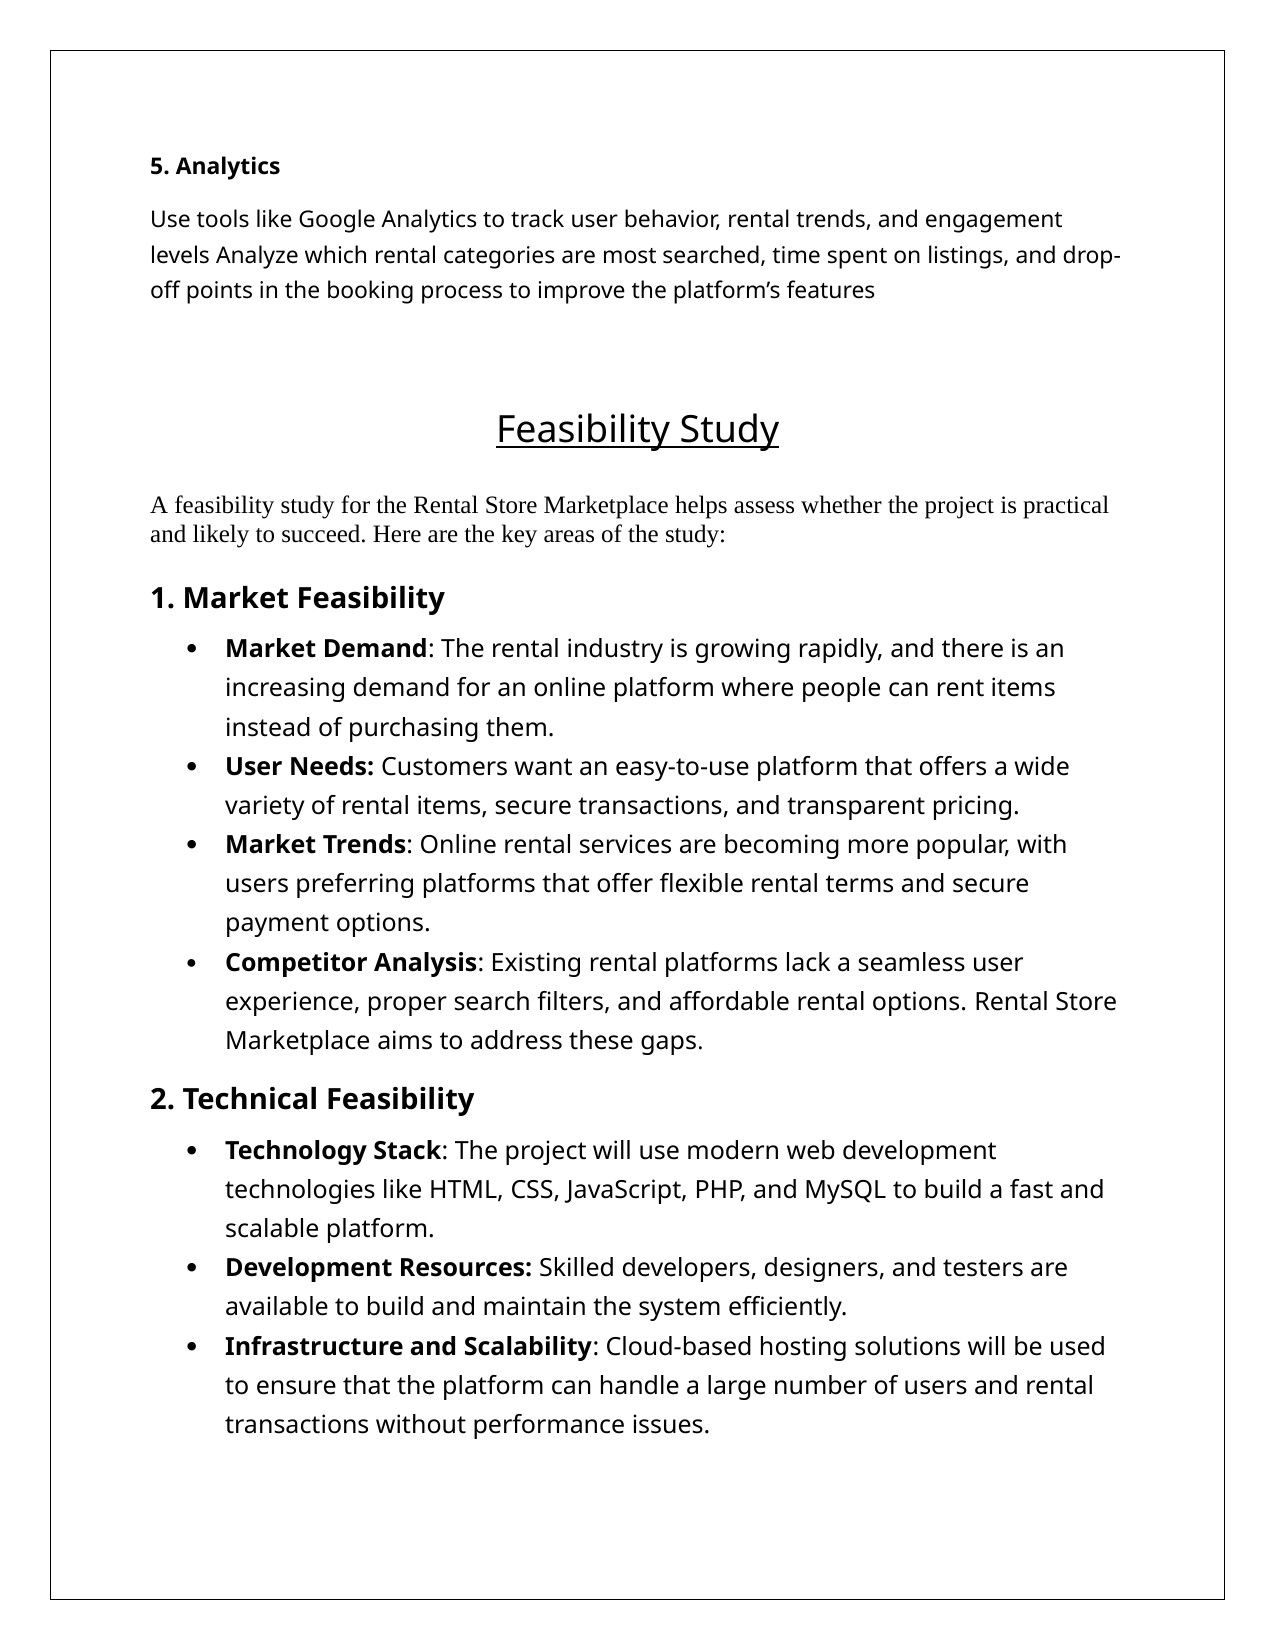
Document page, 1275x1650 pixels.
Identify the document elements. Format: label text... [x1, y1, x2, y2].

list User Needs: Customers want an easy-to-use platform that offers a wide variety of rental items, secure transactions, and transparent pricing. [187, 748, 1125, 822]
text Use tools like Google Analytics to track user behavior, rental trends, and engagement levels Analyze which rental categories are most searched, time spent on listings, and drop-off points in the booking process to improve the platform’s features [150, 203, 1125, 306]
list Market Demand: The rental industry is growing rapidly, and there is an increasing demand for an online platform where people can rent items instead of purchasing them. [187, 631, 1125, 743]
text 5. Analytics [150, 150, 1125, 181]
subtitle 2. Technical Feasibility [150, 1078, 1125, 1118]
text Feasibility Study [150, 402, 1125, 453]
list Development Resources: Skilled developers, designers, and testers are available to build and maintain the system efficiently. [187, 1250, 1125, 1323]
list Technology Stack: The project will use modern web development technologies like HTML, CSS, JavaScript, PHP, and MySQL to build a fast and scalable platform. [187, 1132, 1125, 1245]
list Competitor Analysis: Existing rental platforms lack a seamless user experience, proper search filters, and affordable rental options. Rental Store Marketplace aims to address these gaps. [187, 944, 1125, 1057]
subtitle 1. Market Feasibility [150, 577, 1125, 617]
list Market Trends: Online rental services are becoming more popular, with users preferring platforms that offer flexible rental terms and secure payment options. [187, 827, 1125, 939]
list Infrastructure and Scalability: Cloud-based hosting solutions will be used to ensure that the platform can handle a large number of users and rental transactions without performance issues. [187, 1328, 1125, 1441]
text A feasibility study for the Rental Store Marketplace helps assess whether the project is practical and likely to succeed. Here are the key areas of the study: [150, 490, 1125, 548]
